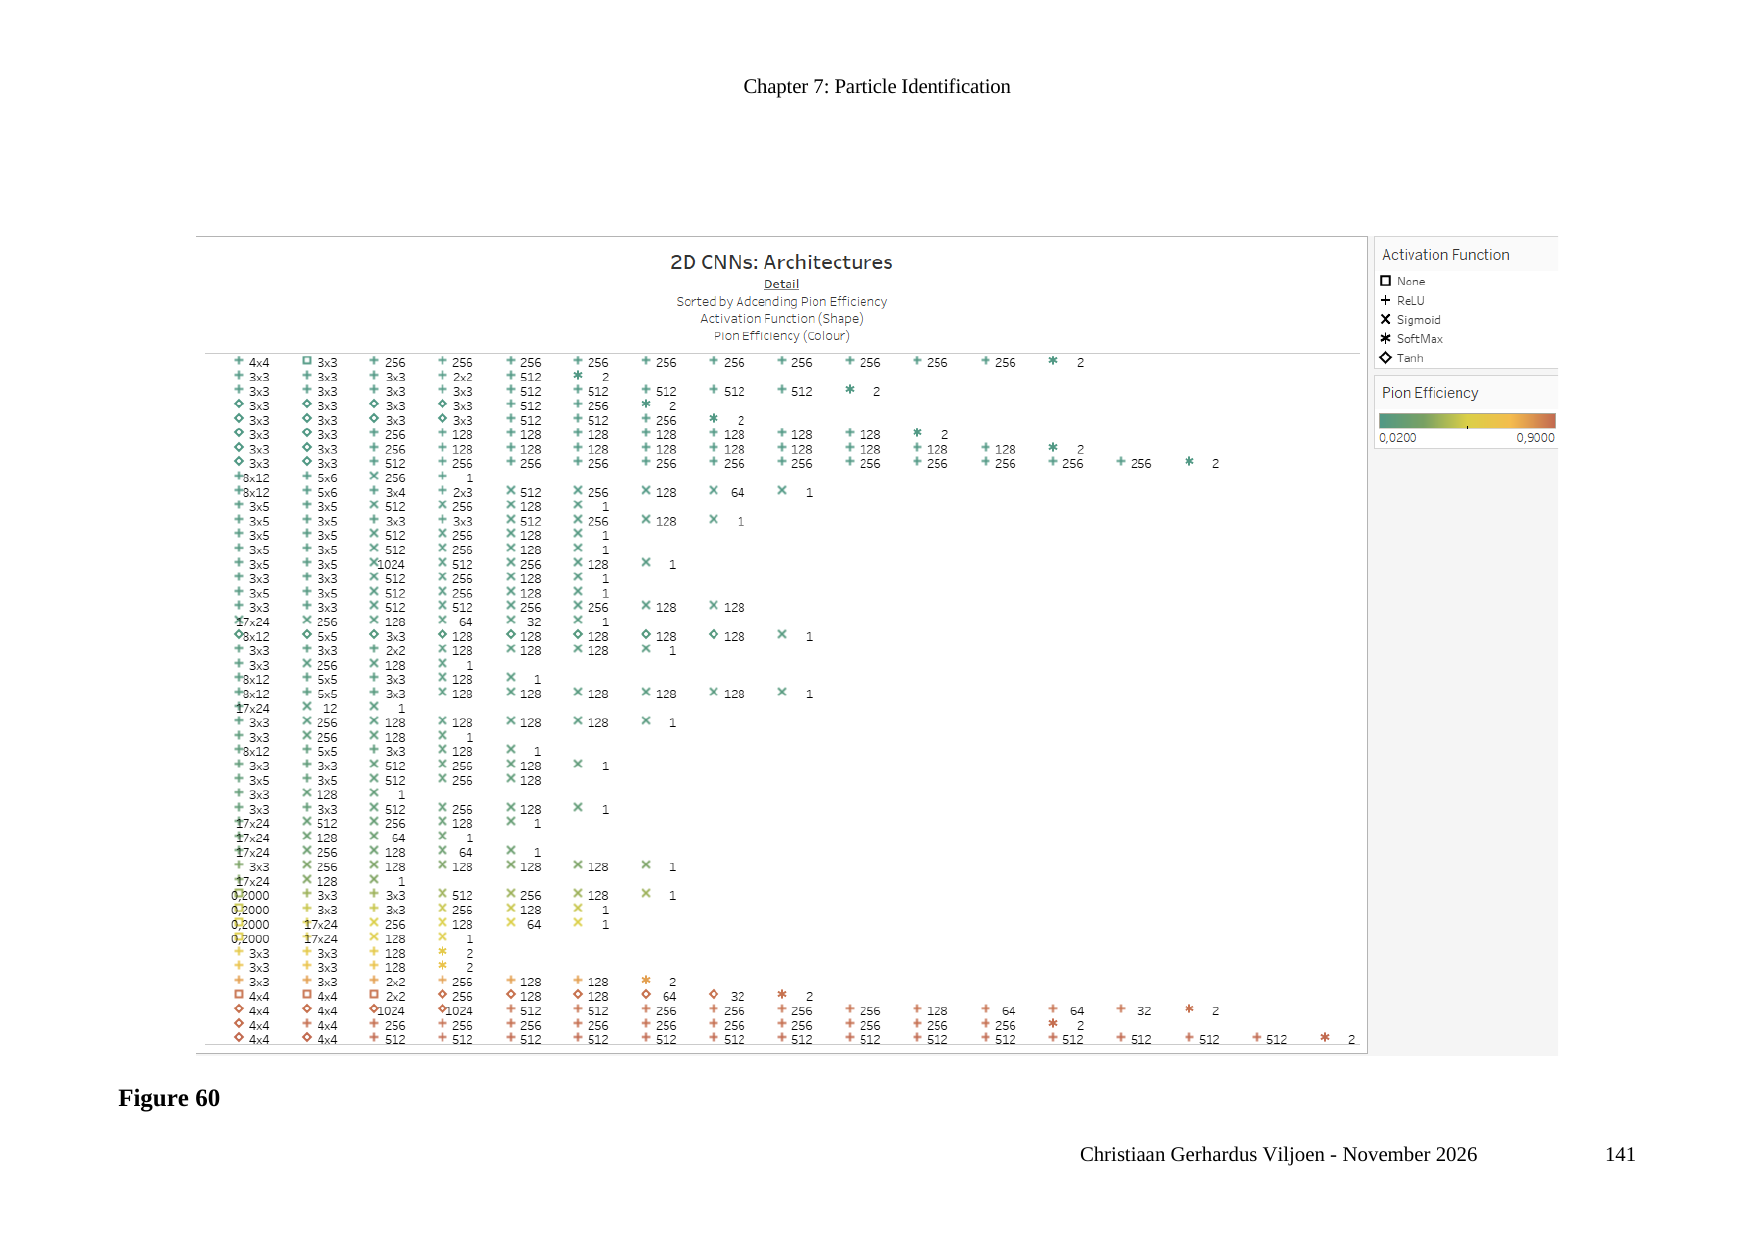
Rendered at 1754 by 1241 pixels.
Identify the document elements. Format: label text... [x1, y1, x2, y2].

picture [196, 236, 1559, 1056]
text Figure 60 [118, 1083, 1636, 1112]
